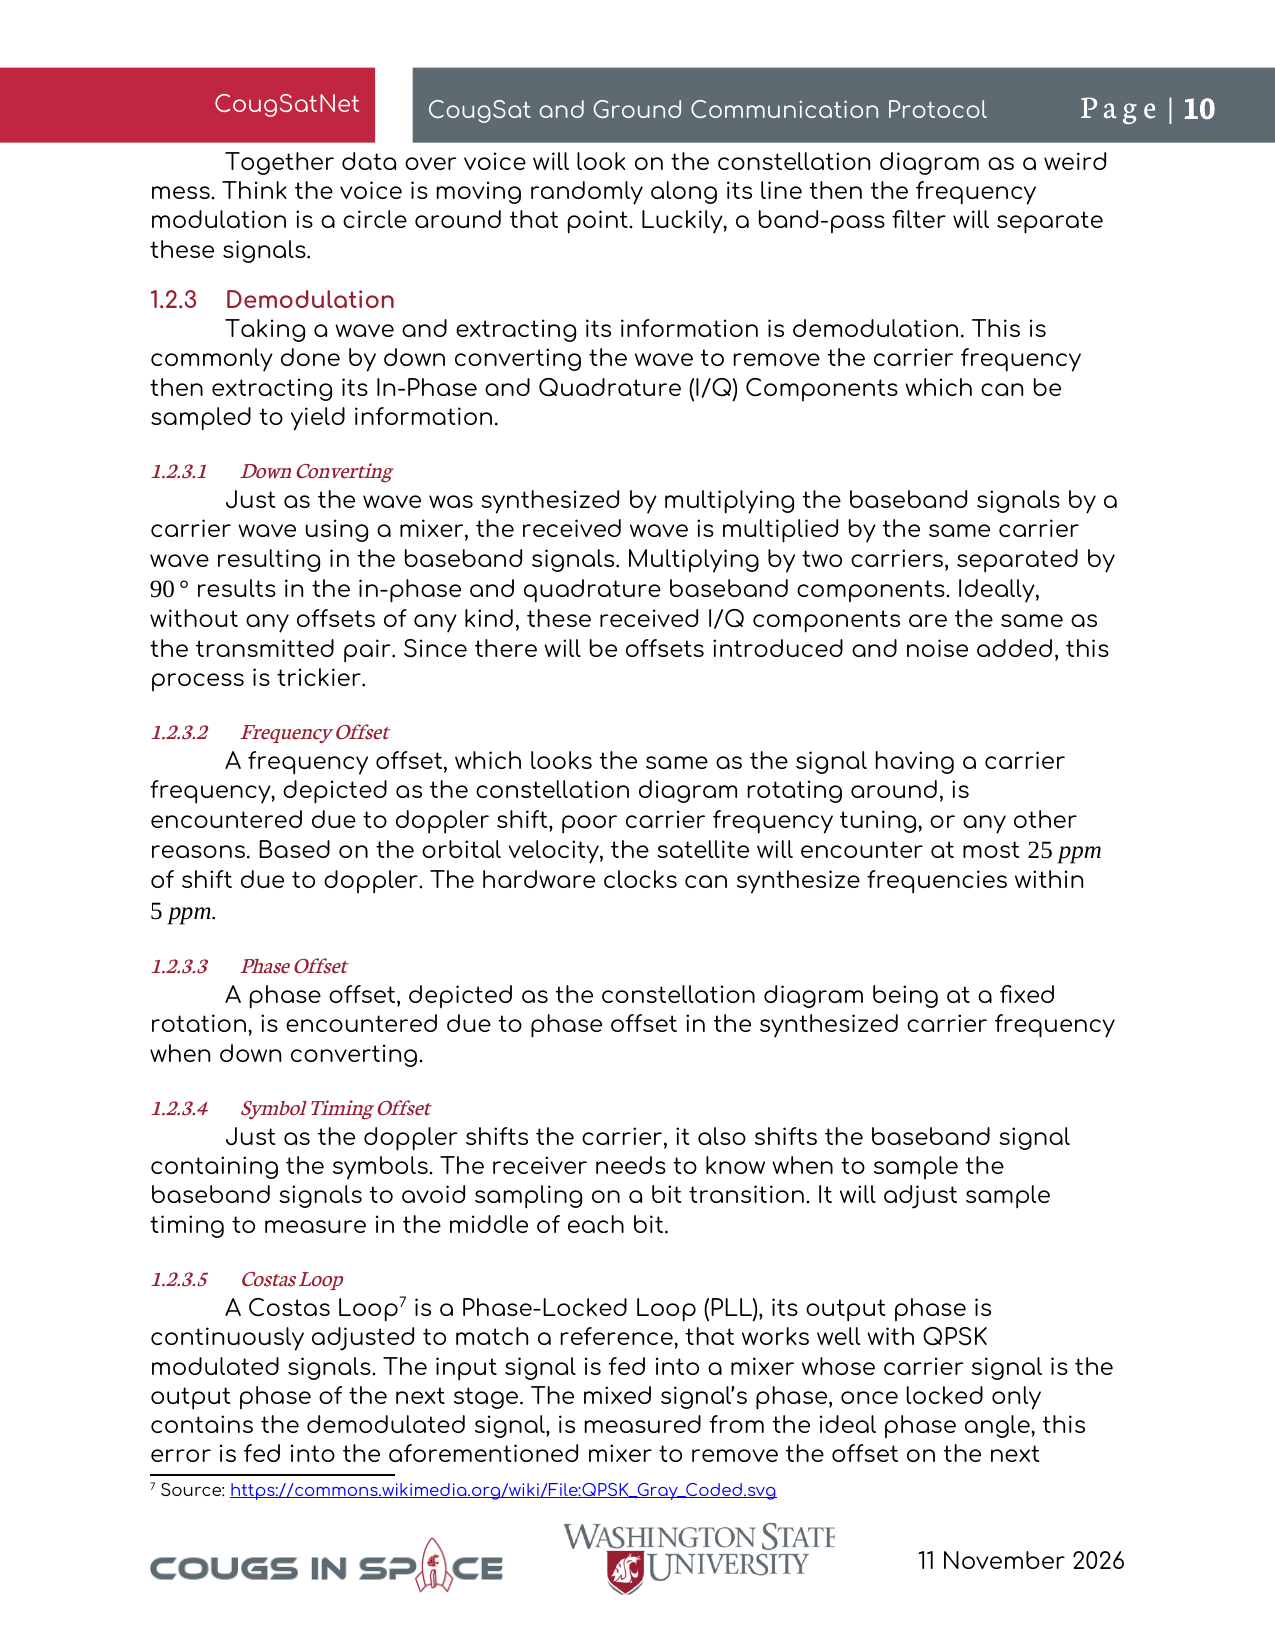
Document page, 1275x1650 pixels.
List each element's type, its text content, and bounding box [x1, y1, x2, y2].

subtitle Demodulation [150, 288, 1125, 313]
text Just as the wave was synthesized by multiplying the baseband signals by a carrier wave using a mixer, the received wave is multiplied by the same carrier wave resulting in the baseband signals. Multiplying by two carriers, separated by results in the in-phase and quadrature baseband components. Ideally, without any offsets of any kind, these received I/Q components are the same as the transmitted pair. Since there will be offsets introduced and noise added, this process is trickier. [150, 488, 1125, 692]
text A phase offset, depicted as the constellation diagram being at a fixed rotation, is encountered due to phase offset in the synthesized carrier frequency when down converting. [150, 983, 1125, 1067]
subtitle Phase Offset [150, 950, 1125, 979]
text Taking a wave and extracting its information is demodulation. This is commonly done by down converting the wave to remove the carrier frequency then extracting its In-Phase and Quadrature (I/Q) Components which can be sampled to yield information. [150, 317, 1125, 431]
text Just as the doppler shifts the carrier, it also shifts the baseband signal containing the symbols. The receiver needs to know when to sample the baseband signals to avoid sampling on a bit transition. It will adjust sample timing to measure in the middle of each bit. [150, 1125, 1125, 1238]
text Together data over voice will look on the constellation diagram as a weird mess. Think the voice is moving randomly along its line then the frequency modulation is a circle around that point. Luckily, a band-pass filter will separate these signals. [150, 150, 1125, 263]
subtitle Down Converting [150, 455, 1125, 484]
text A frequency offset, which looks the same as the signal having a carrier frequency, depicted as the constellation diagram rotating around, is encountered due to doppler shift, poor carrier frequency tuning, or any other reasons. Based on the orbital velocity, the satellite will encounter at most of shift due to doppler. The hardware clocks can synthesize frequencies within . [150, 749, 1125, 925]
subtitle Frequency Offset [150, 716, 1125, 745]
subtitle Symbol Timing Offset [150, 1092, 1125, 1121]
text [150, 1296, 1125, 1468]
picture [562, 1522, 835, 1594]
subtitle Costas Loop [150, 1263, 1125, 1292]
picture [150, 1537, 503, 1594]
